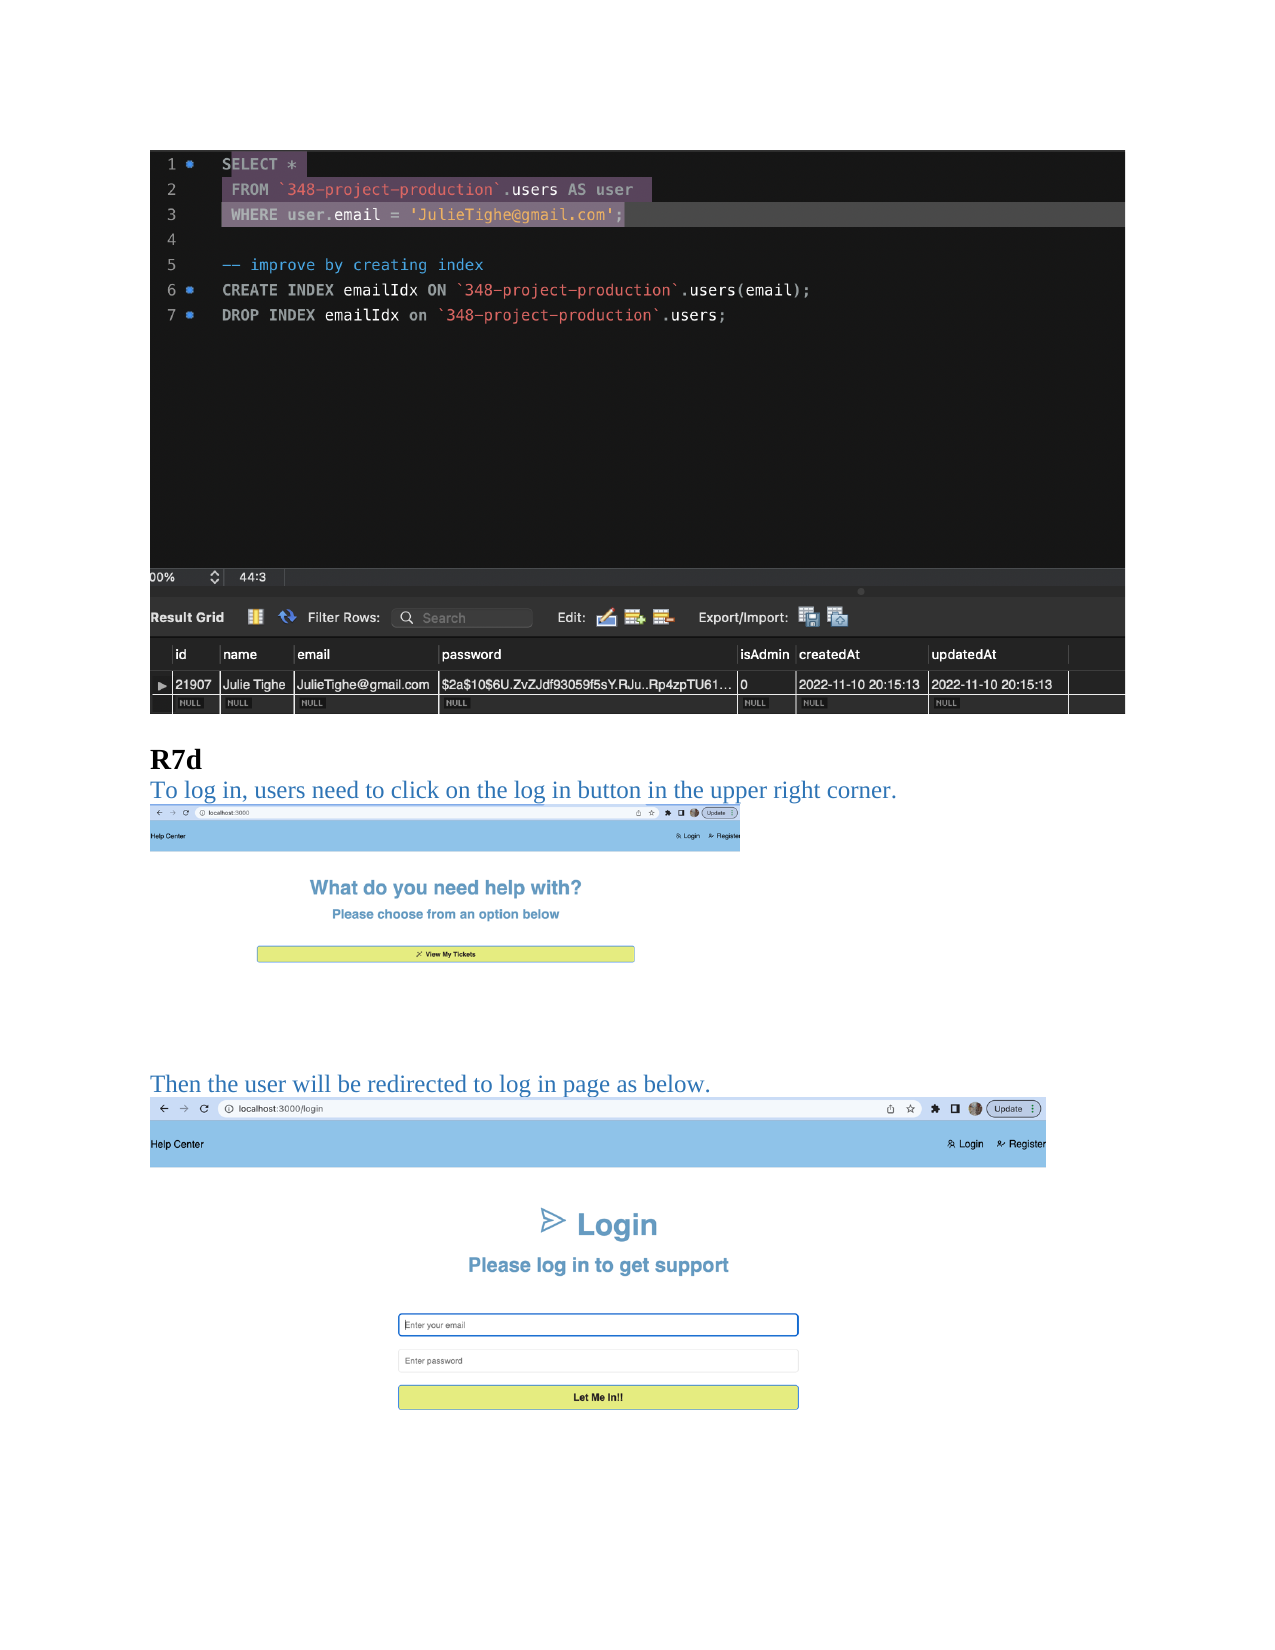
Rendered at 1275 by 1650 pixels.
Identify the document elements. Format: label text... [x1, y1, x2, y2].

text R7d [150, 742, 1125, 776]
picture [150, 150, 1125, 714]
picture [150, 1097, 1046, 1474]
picture [150, 804, 740, 1069]
text Then the user will be redirected to log in page as below. [150, 1069, 1125, 1097]
text To log in, users need to click on the log in button in the upper right corner. [150, 776, 1125, 804]
